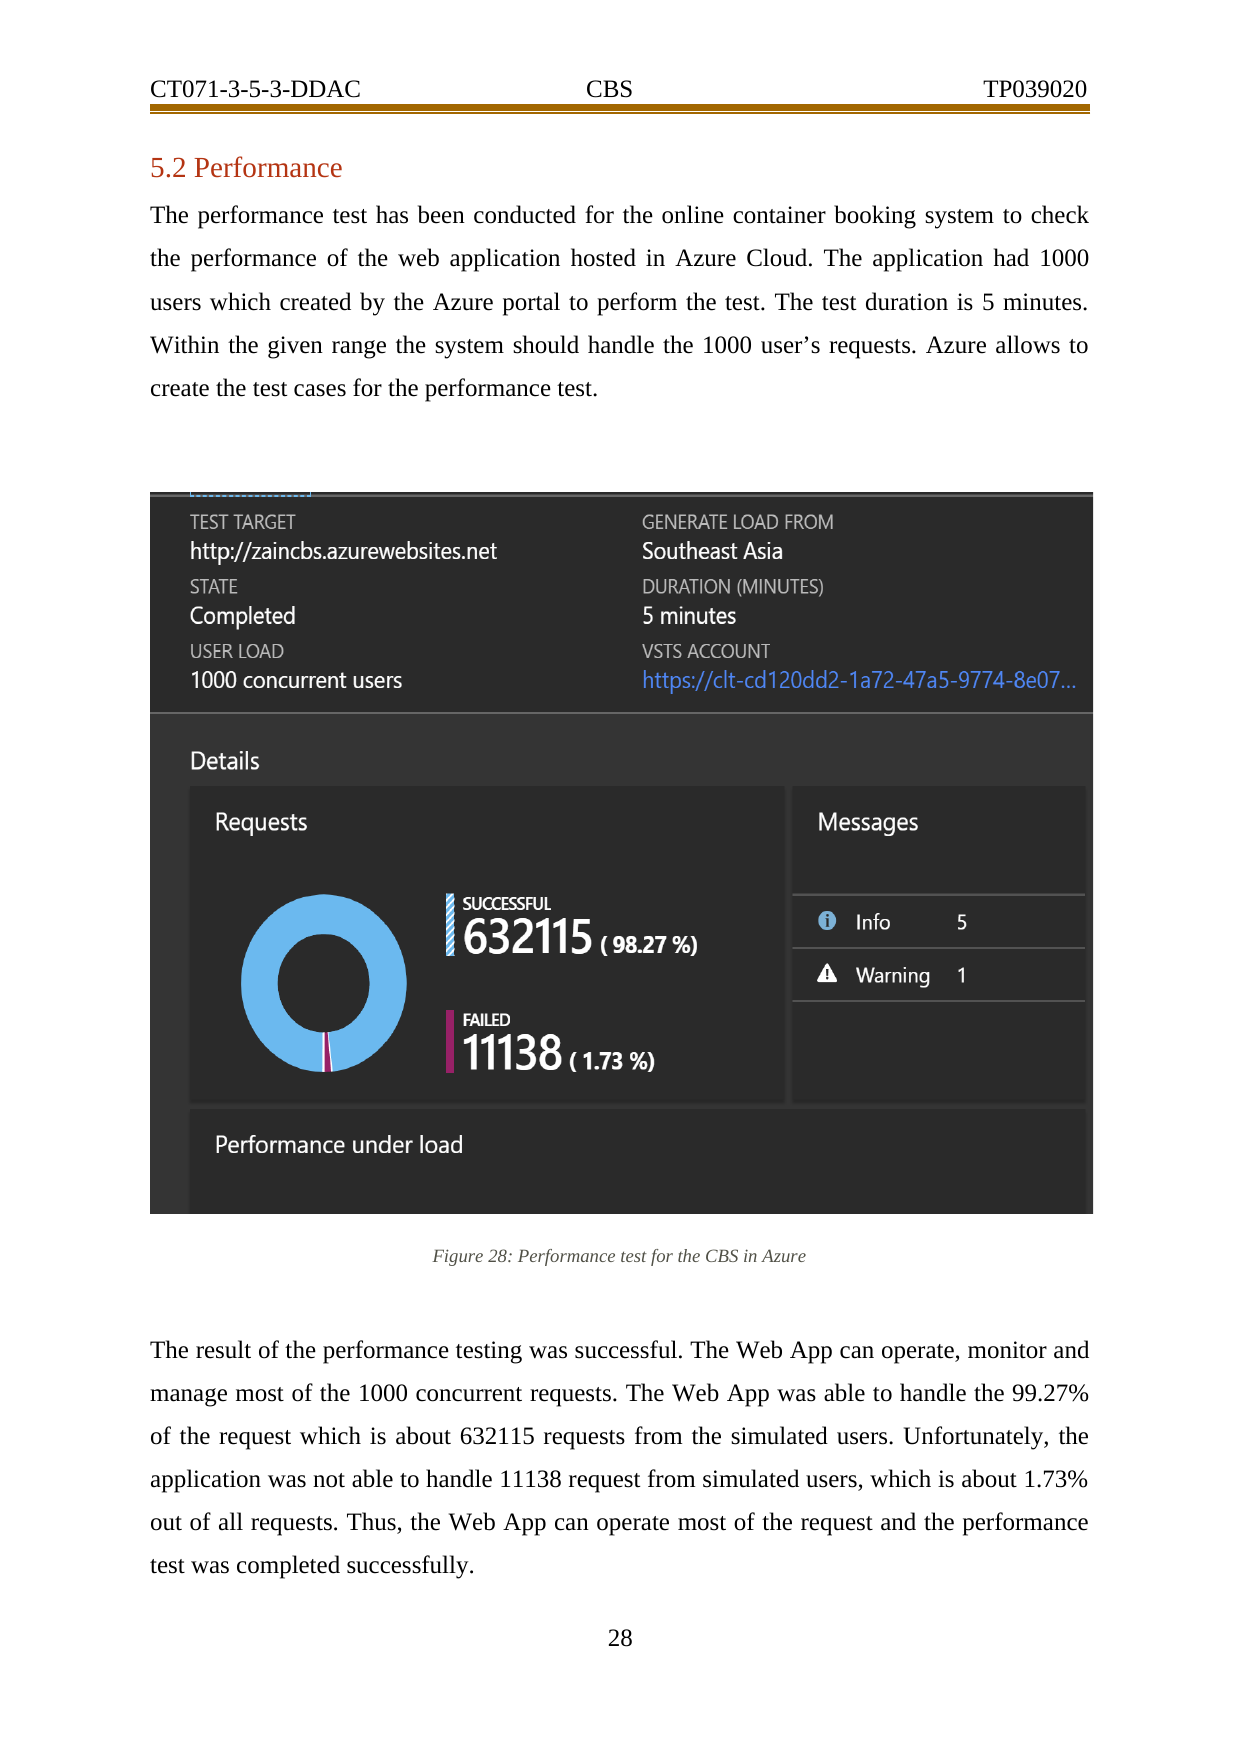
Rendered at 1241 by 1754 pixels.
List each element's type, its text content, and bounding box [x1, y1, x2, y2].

text The result of the performance testing was successful. The Web App can operate, monitor and manage most of the 1000 concurrent requests. The Web App was able to handle the 99.27% of the request which is about 632115 requests from the simulated users. Unfortunately, the application was not able to handle 11138 request from simulated users, which is about 1.73% out of all requests. Thus, the Web App can operate most of the request and the performance test was completed successfully. [150, 1335, 1090, 1579]
picture [150, 492, 1094, 1214]
subtitle 5.2 Performance [150, 150, 1090, 183]
text The performance test has been conducted for the online container booking system to check the performance of the web application hosted in Azure Cloud. The application had 1000 users which created by the Azure portal to perform the test. The test duration is 5 minutes. Within the given range the system should handle the 1000 user’s requests. Azure allows to create the test cases for the performance test. [150, 200, 1090, 402]
